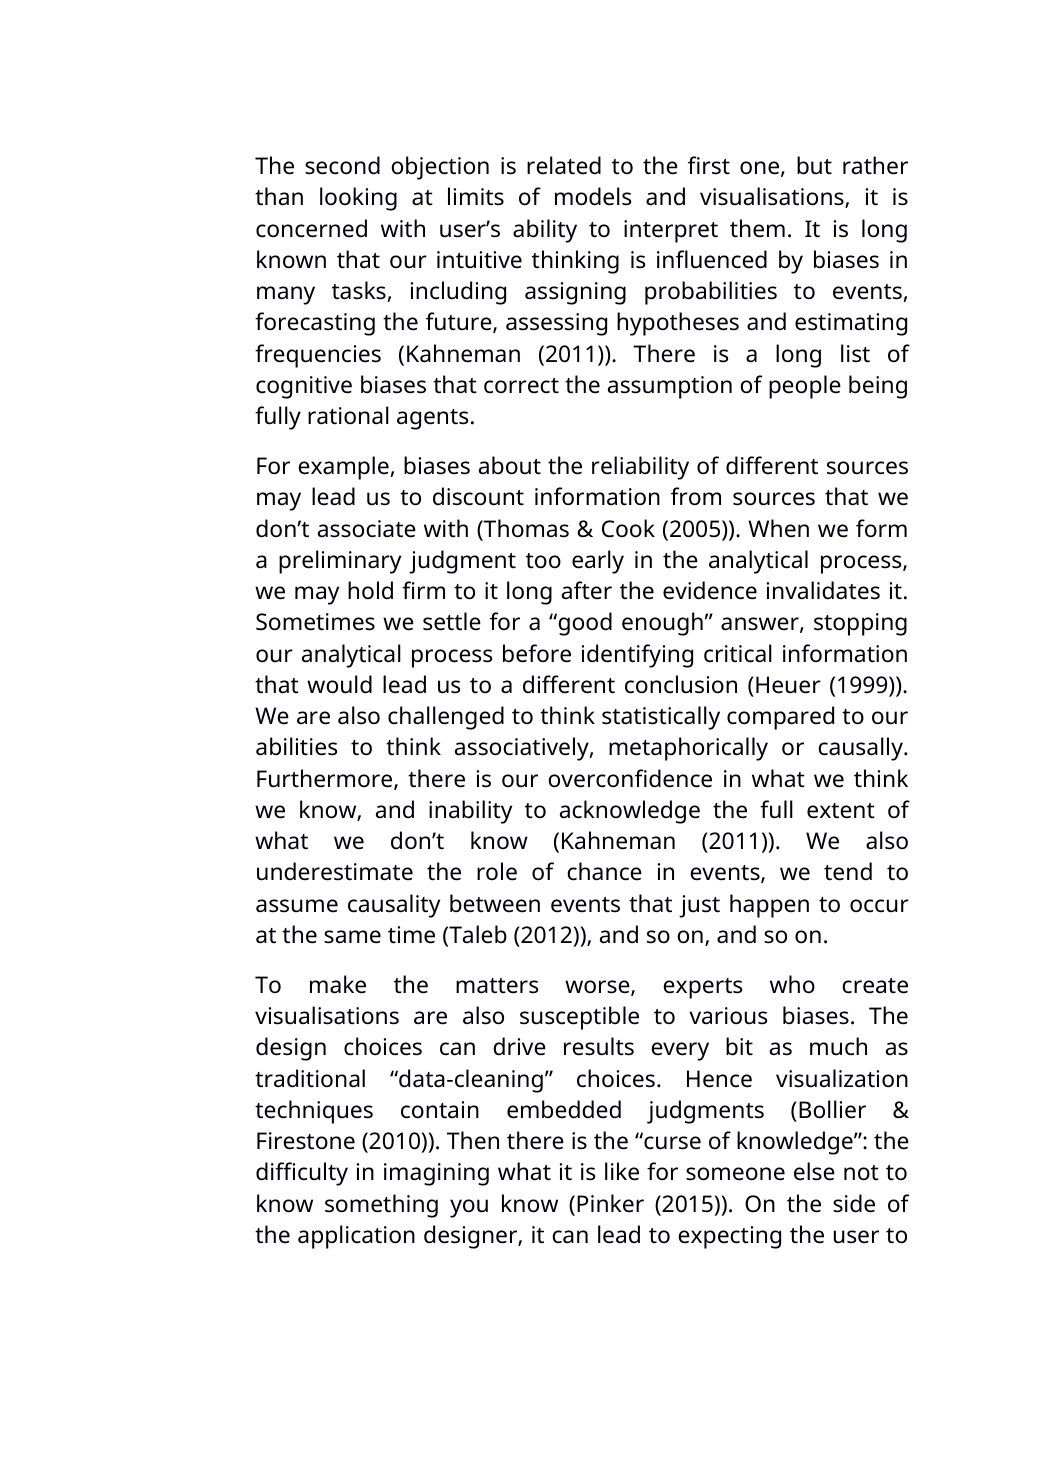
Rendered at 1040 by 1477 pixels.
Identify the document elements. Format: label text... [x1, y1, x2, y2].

text For example, biases about the reliability of different sources may lead us to discount information from sources that we don’t associate with (Thomas & Cook (2005)). When we form a preliminary judgment too early in the analytical process, we may hold firm to it long after the evidence invalidates it. Sometimes we settle for a “good enough” answer, stopping our analytical process before identifying critical information that would lead us to a different conclusion (Heuer (1999)). We are also challenged to think statistically compared to our abilities to think associatively, metaphorically or causally. Furthermore, there is our overconfidence in what we think we know, and inability to acknowledge the full extent of what we don’t know (Kahneman (2011)). We also underestimate the role of chance in events, we tend to assume causality between events that just happen to occur at the same time (Taleb (2012)), and so on, and so on. [255, 450, 910, 950]
text The second objection is related to the first one, but rather than looking at limits of models and visualisations, it is concerned with user’s ability to interpret them. It is long known that our intuitive thinking is influenced by biases in many tasks, including assigning probabilities to events, forecasting the future, assessing hypotheses and estimating frequencies (Kahneman (2011)). There is a long list of cognitive biases that correct the assumption of people being fully rational agents. [255, 150, 910, 431]
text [255, 969, 910, 1250]
